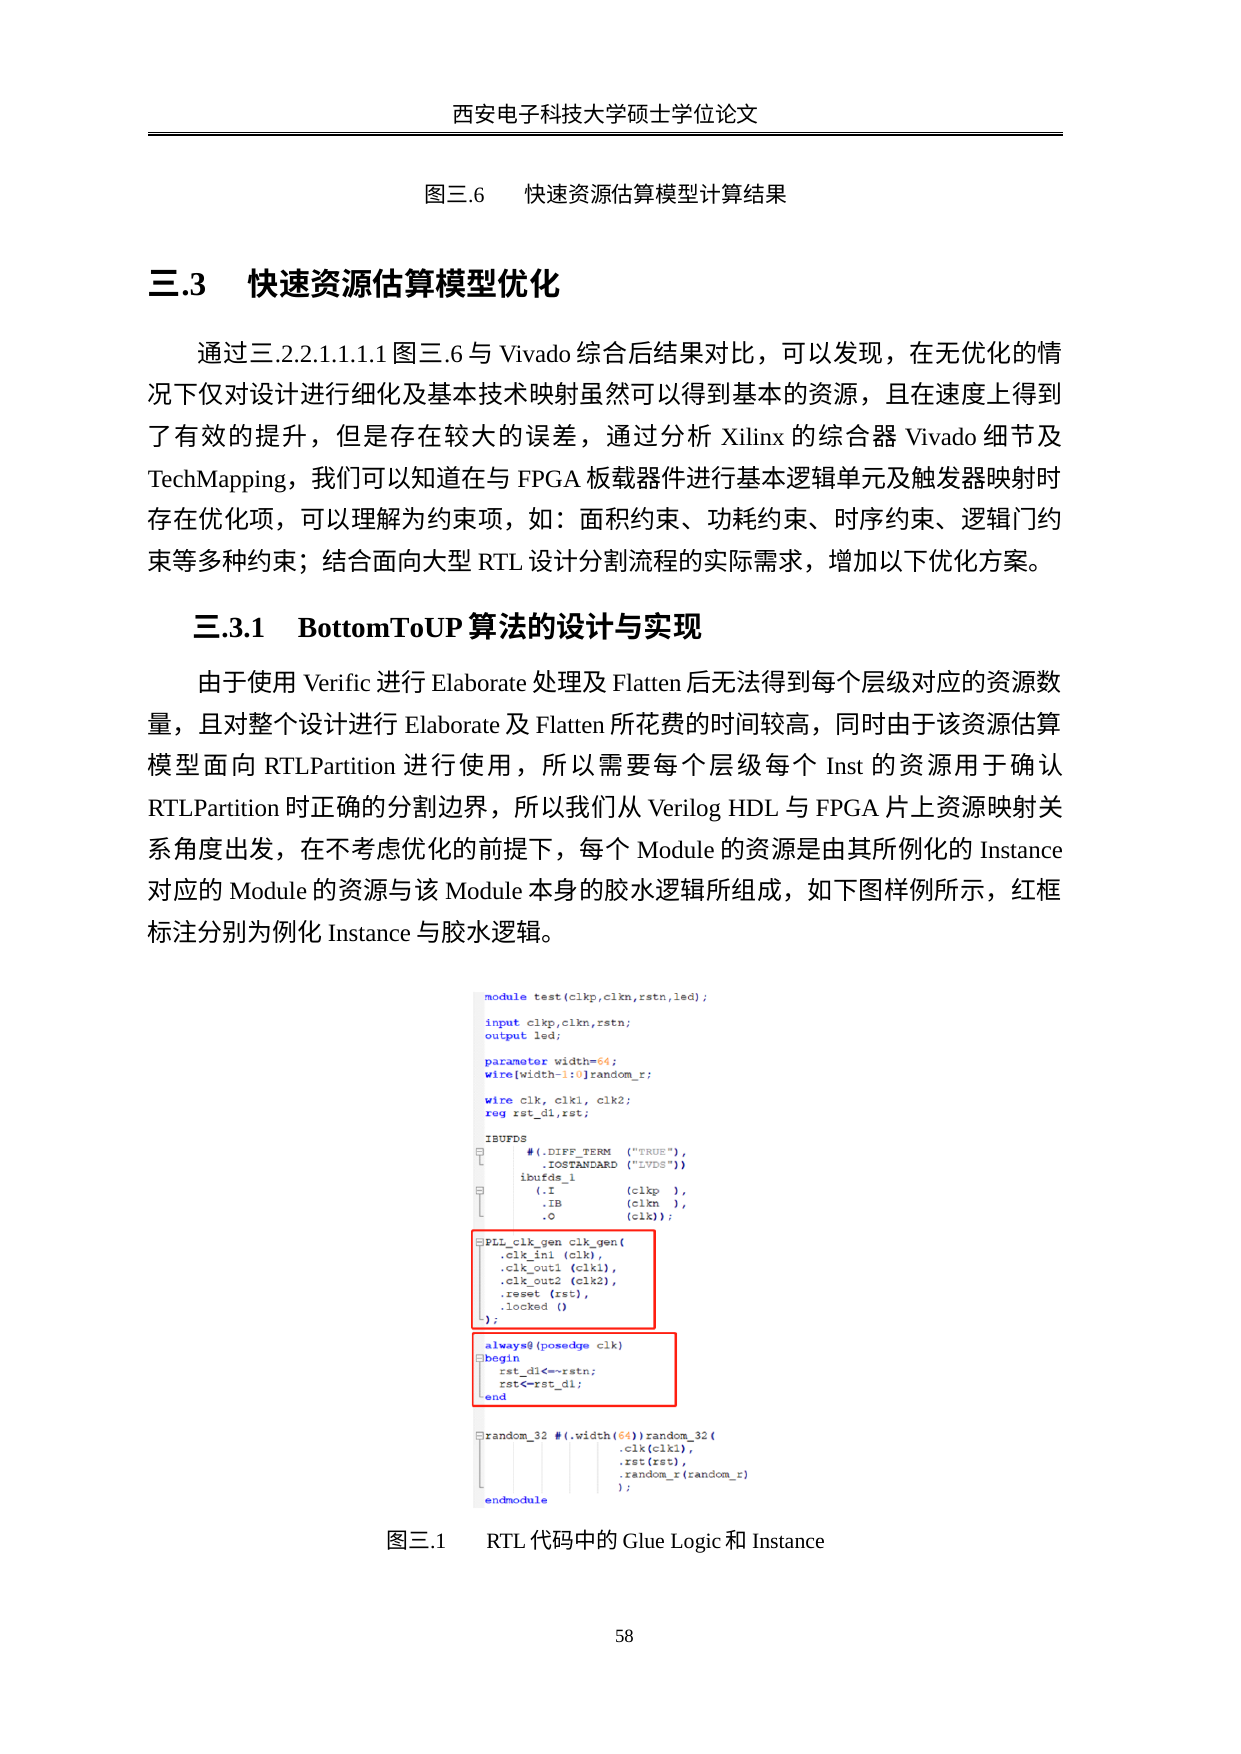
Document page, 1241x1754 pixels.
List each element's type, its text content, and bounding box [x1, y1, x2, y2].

text RTL代码中的Glue Logic和Instance [148, 1523, 1063, 1554]
text 通过图3.11与Vivado综合后结果对比，可以发现，在无优化的情况下仅对设计进行细化及基本技术映射虽然可以得到基本的资源，且在速度上得到了有效的提升，但是存在较大的误差，通过分析Xilinx的综合器Vivado细节及TechMapping，我们可以知道在与FPGA板载器件进行基本逻辑单元及触发器映射时存在优化项，可以理解为约束项，如：面积约束、功耗约束、时序约束、逻辑门约束等多种约束；结合面向大型RTL设计分割流程的实际需求，增加以下优化方案。 [148, 329, 1063, 579]
text 由于使用Verific进行Elaborate处理及Flatten后无法得到每个层级对应的资源数量，且对整个设计进行Elaborate及Flatten所花费的时间较高，同时由于该资源估算模型面向RTLPartition进行使用，所以需要每个层级每个Inst的资源用于确认RTLPartition时正确的分割边界，所以我们从Verilog HDL与FPGA片上资源映射关系角度出发，在不考虑优化的前提下，每个Module的资源是由其所例化的Instance对应的Module的资源与该Module本身的胶水逻辑所组成，如下图样例所示，红框标注分别为例化Instance与胶水逻辑。 [148, 658, 1063, 950]
text 快速资源估算模型计算结果 [148, 177, 1063, 209]
subtitle BottomToUP算法的设计与实现 [192, 604, 1063, 646]
subtitle 快速资源估算模型优化 [148, 262, 1063, 304]
